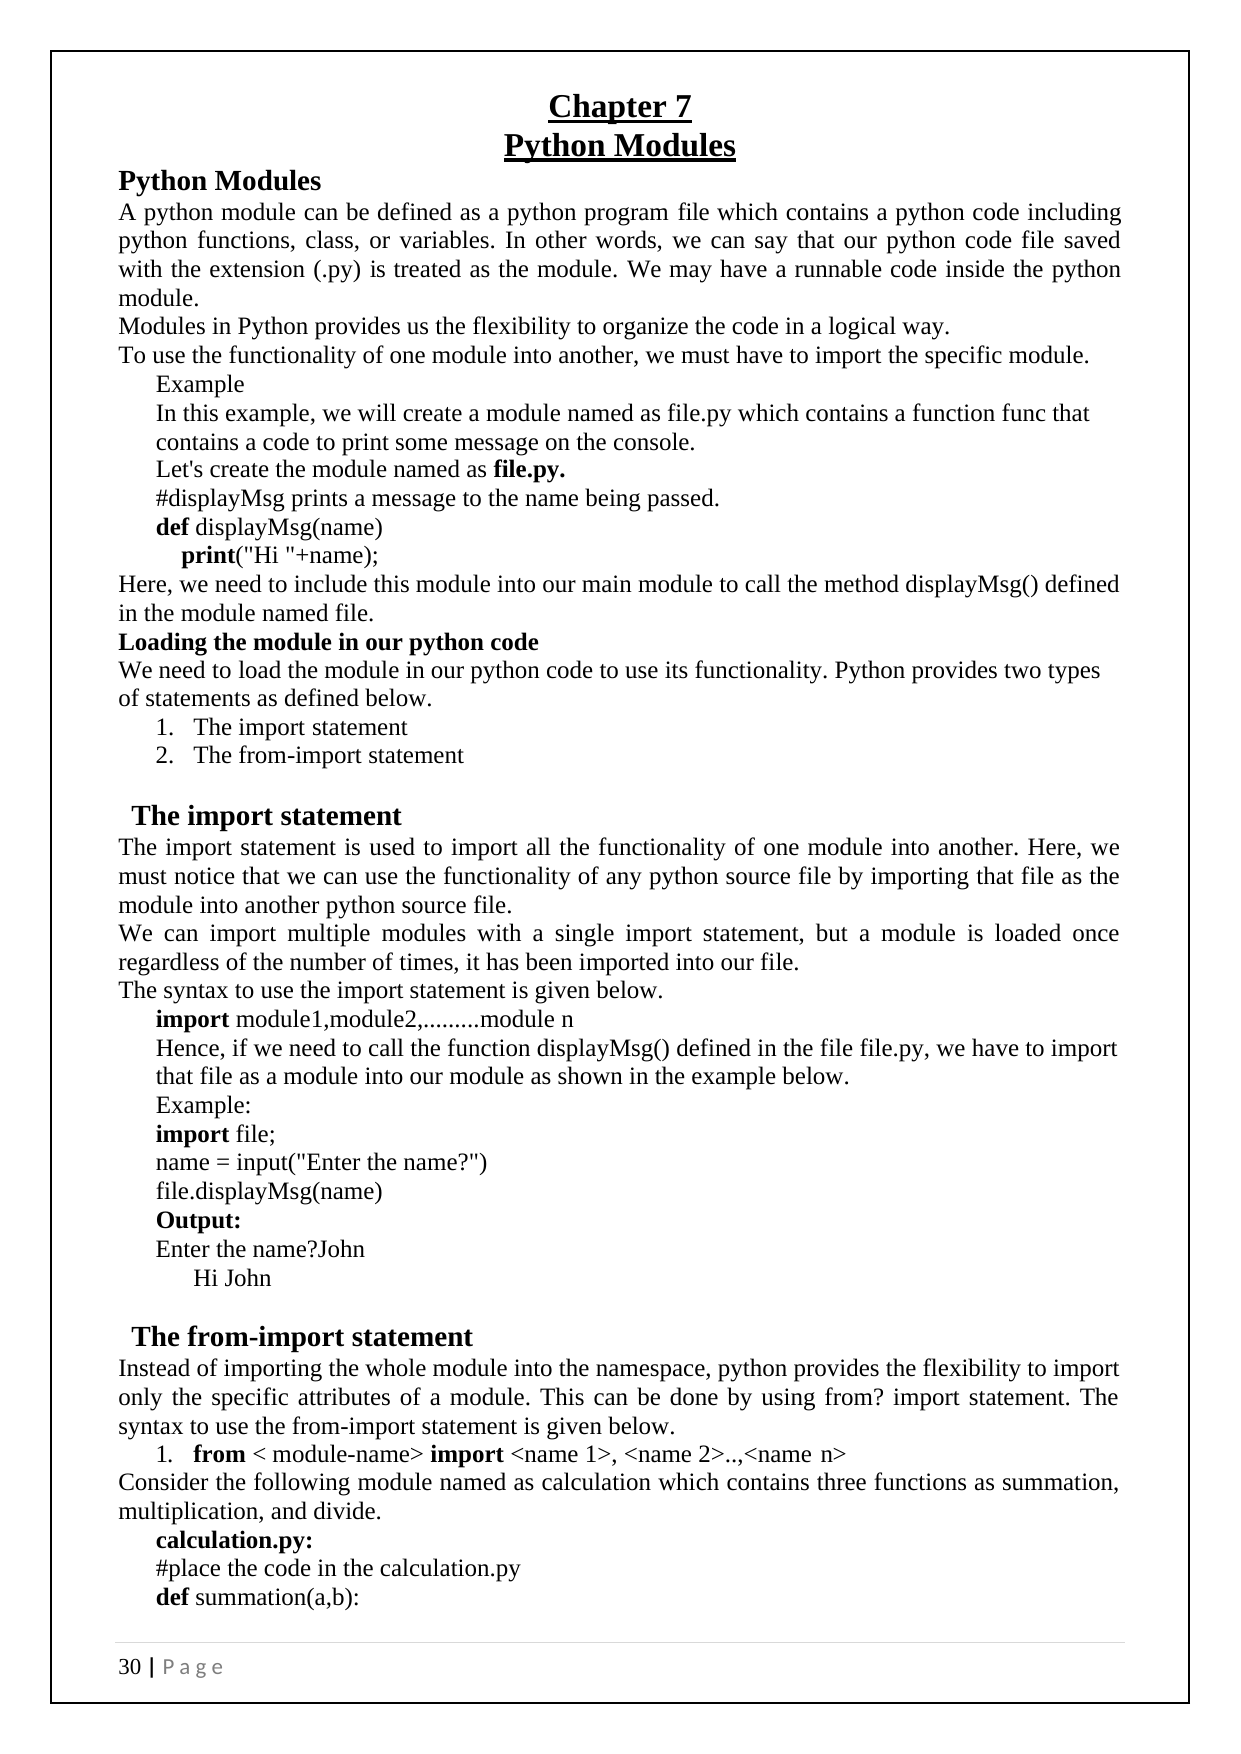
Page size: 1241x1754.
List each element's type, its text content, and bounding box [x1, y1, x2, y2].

text We need to load the module in our python code to use its functionality. Python provides two types of statements as defined below. [118, 656, 1108, 712]
list The import statement [155, 712, 1173, 741]
text Chapter 7 Python Modules [503, 86, 738, 163]
text def displayMsg(name) [156, 512, 1173, 541]
text Modules in Python provides us the flexibility to organize the code in a logical way. [118, 312, 1173, 341]
text Hence, if we need to call the function displayMsg() defined in the file file.py, we have to import that file as a module into our module as shown in the example below. [156, 1034, 1122, 1090]
subtitle calculation.py: [156, 1526, 1173, 1554]
text Example: [156, 1091, 1173, 1119]
text def summation(a,b): [156, 1582, 1173, 1611]
text Instead of importing the whole module into the namespace, python provides the flexibility to import only the specific attributes of a module. This can be done by using from? import statement. The syntax to use the from-import statement is given below. [118, 1353, 1121, 1439]
text import module1,module2, module n [156, 1005, 1173, 1033]
text Let's create the module named as file.py. [156, 455, 1173, 483]
text A python module can be defined as a python program file which contains a python code including python functions, class, or variables. In other words, we can say that our python code file saved with the extension (.py) is treated as the module. We may have a runnable code inside the python module. [118, 197, 1122, 312]
subtitle Loading the module in our python code [118, 627, 1173, 656]
list The from-import statement [155, 741, 1173, 770]
text Example [156, 369, 1173, 398]
text Here, we need to include this module into our main module to call the method displayMsg() defined in the module named file. [118, 569, 1122, 627]
text Consider the following module named as calculation which contains three functions as summation, multiplication, and divide. [118, 1468, 1121, 1525]
text print("Hi "+name); [181, 541, 1173, 569]
text In this example, we will create a module named as file.py which contains a function func that contains a code to print some message on the console. [156, 398, 1122, 455]
text We can import multiple modules with a single import statement, but a module is loaded once regardless of the number of times, it has been imported into our file. [118, 918, 1121, 976]
text The import statement is used to import all the functionality of one module into another. Here, we must notice that we can use the functionality of any python source file by importing that file as the module into another python source file. [118, 832, 1122, 918]
text Enter the name?John Hi John [155, 1234, 367, 1291]
text #displayMsg prints a message to the name being passed. [156, 483, 1173, 512]
text To use the functionality of one module into another, we must have to import the specific module. [118, 341, 1173, 369]
list from < module-name> import <name 1>, <name 2>..,<name n> [155, 1439, 1173, 1468]
subtitle Output: [156, 1206, 1173, 1234]
text name = input("Enter the name?") file.displayMsg(name) [156, 1148, 591, 1205]
text The syntax to use the import statement is given below. [118, 976, 1173, 1005]
text import file; [156, 1119, 1173, 1148]
subtitle The import statement [94, 799, 1173, 832]
subtitle The from-import statement [94, 1320, 1173, 1353]
text #place the code in the calculation.py [156, 1554, 1173, 1582]
subtitle Python Modules [118, 163, 325, 197]
